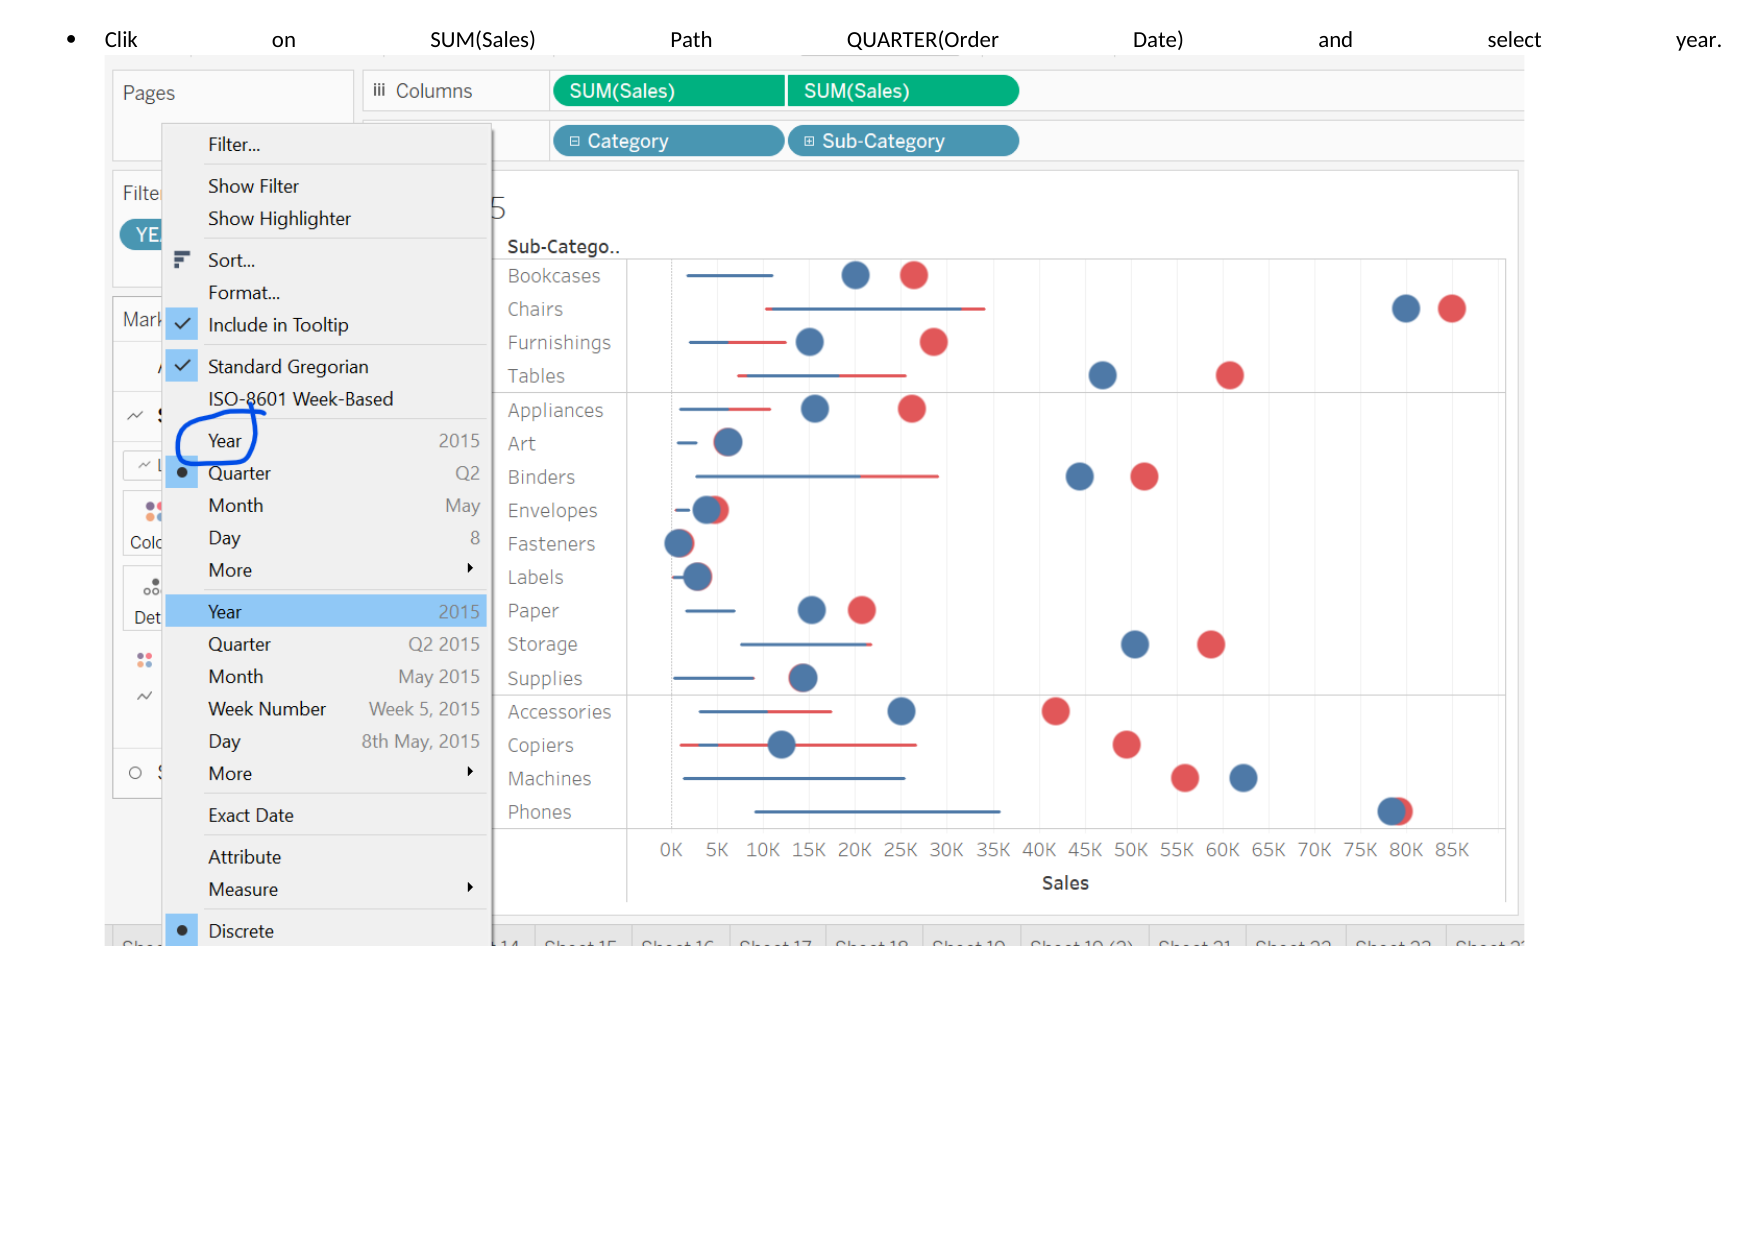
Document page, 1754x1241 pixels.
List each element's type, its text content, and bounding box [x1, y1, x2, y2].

picture [104, 55, 1525, 946]
